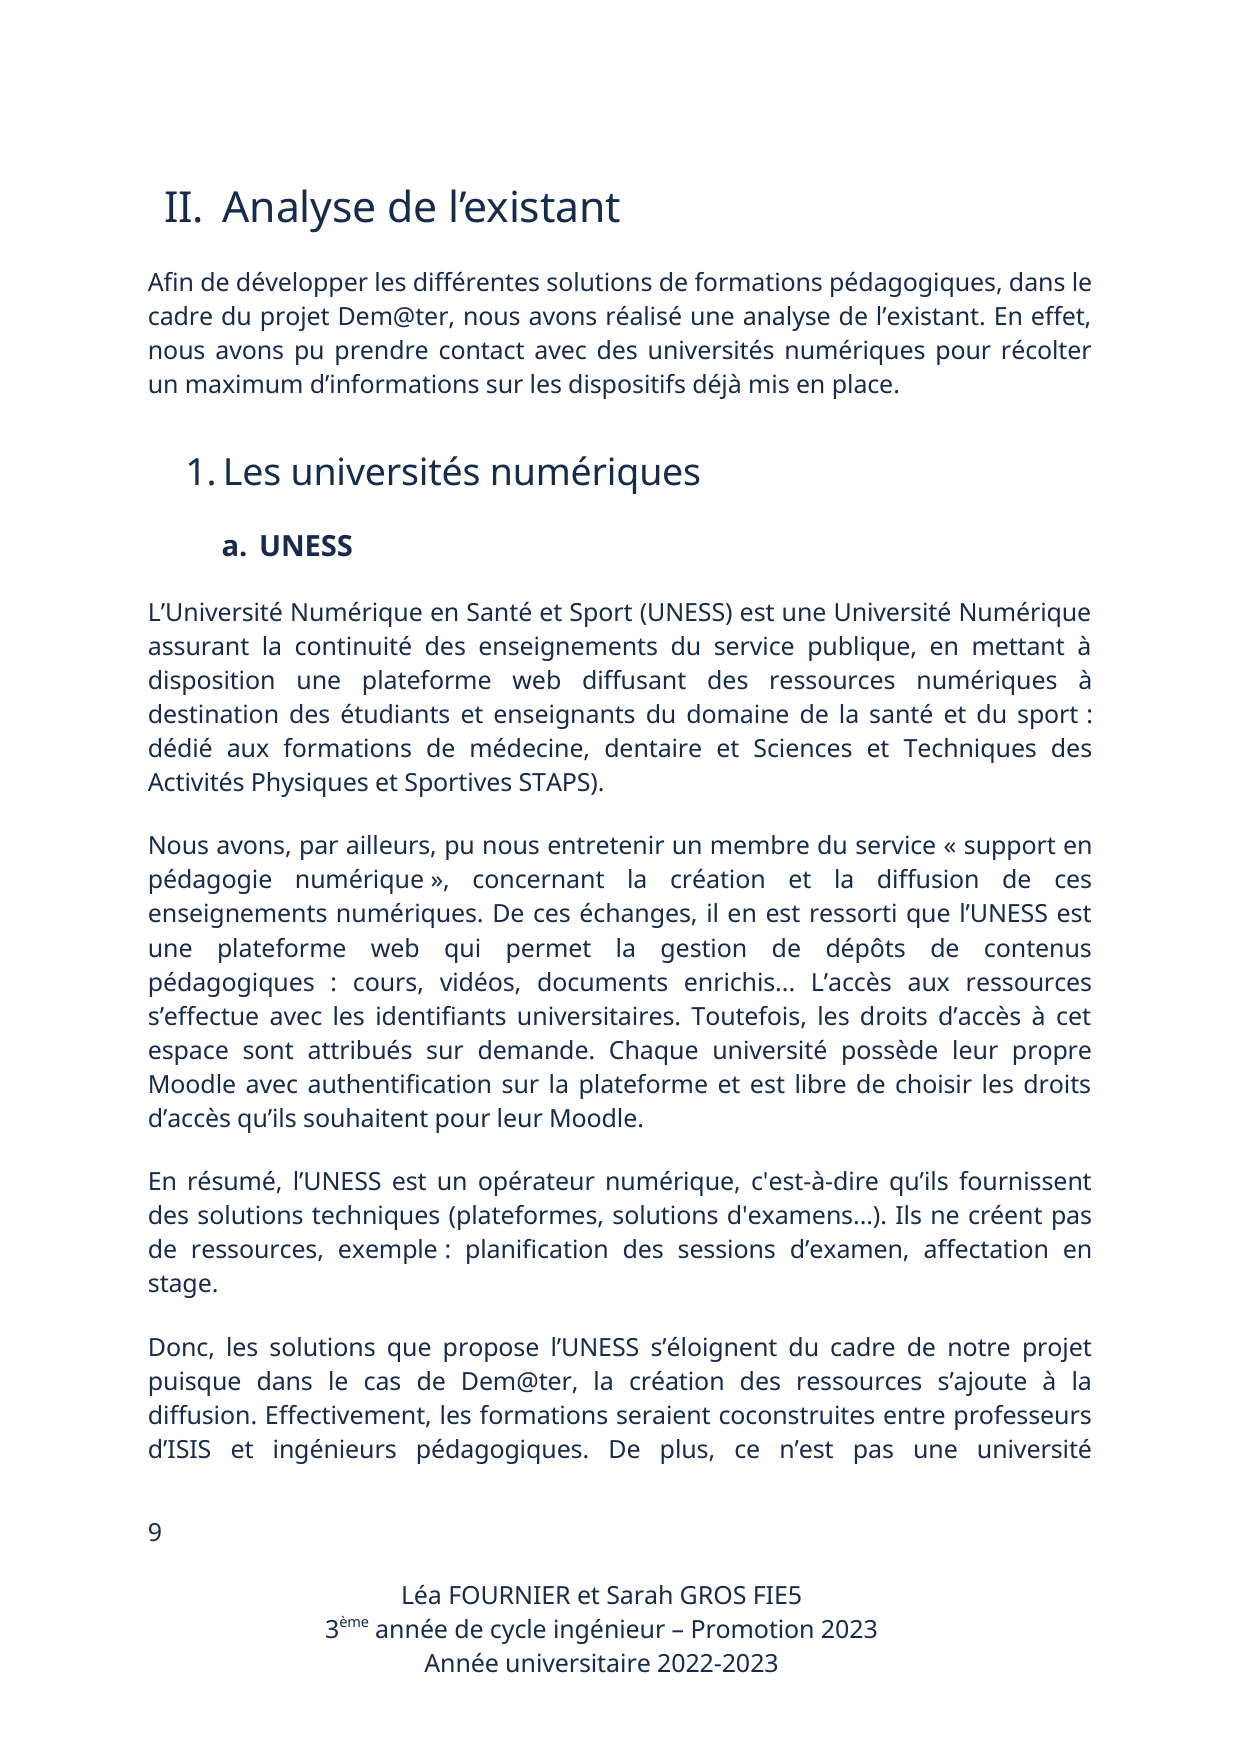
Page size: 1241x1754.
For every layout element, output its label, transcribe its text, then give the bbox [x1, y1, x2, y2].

text En résumé, l’UNESS est un opérateur numérique, c'est-à-dire qu’ils fournissent des solutions techniques (plateformes, solutions d'examens...). Ils ne créent pas de ressources, exemple : planification des sessions d’examen, affectation en stage. [148, 1164, 1093, 1300]
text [148, 1329, 1093, 1465]
subtitle Les universités numériques [185, 445, 1093, 496]
text Nous avons, par ailleurs, pu nous entretenir un membre du service « support en pédagogie numérique », concernant la création et la diffusion de ces enseignements numériques. De ces échanges, il en est ressorti que l’UNESS est une plateforme web qui permet la gestion de dépôts de contenus pédagogiques : cours, vidéos, documents enrichis... L’accès aux ressources s’effectue avec les identifiants universitaires. Toutefois, les droits d’accès à cet espace sont attribués sur demande. Chaque université possède leur propre Moodle avec authentification sur la plateforme et est libre de choisir les droits d’accès qu’ils souhaitent pour leur Moodle. [148, 828, 1093, 1134]
subtitle Analyse de l’existant [204, 177, 1093, 235]
text Afin de développer les différentes solutions de formations pédagogiques, dans le cadre du projet Dem@ter, nous avons réalisé une analyse de l’existant. En effet, nous avons pu prendre contact avec des universités numériques pour récolter un maximum d’informations sur les dispositifs déjà mis en place. [148, 264, 1093, 400]
subtitle UNESS [221, 526, 1093, 565]
text L’Université Numérique en Santé et Sport (UNESS) est une Université Numérique assurant la continuité des enseignements du service publique, en mettant à disposition une plateforme web diffusant des ressources numériques à destination des étudiants et enseignants du domaine de la santé et du sport : dédié aux formations de médecine, dentaire et Sciences et Techniques des Activités Physiques et Sportives STAPS). [148, 594, 1093, 799]
